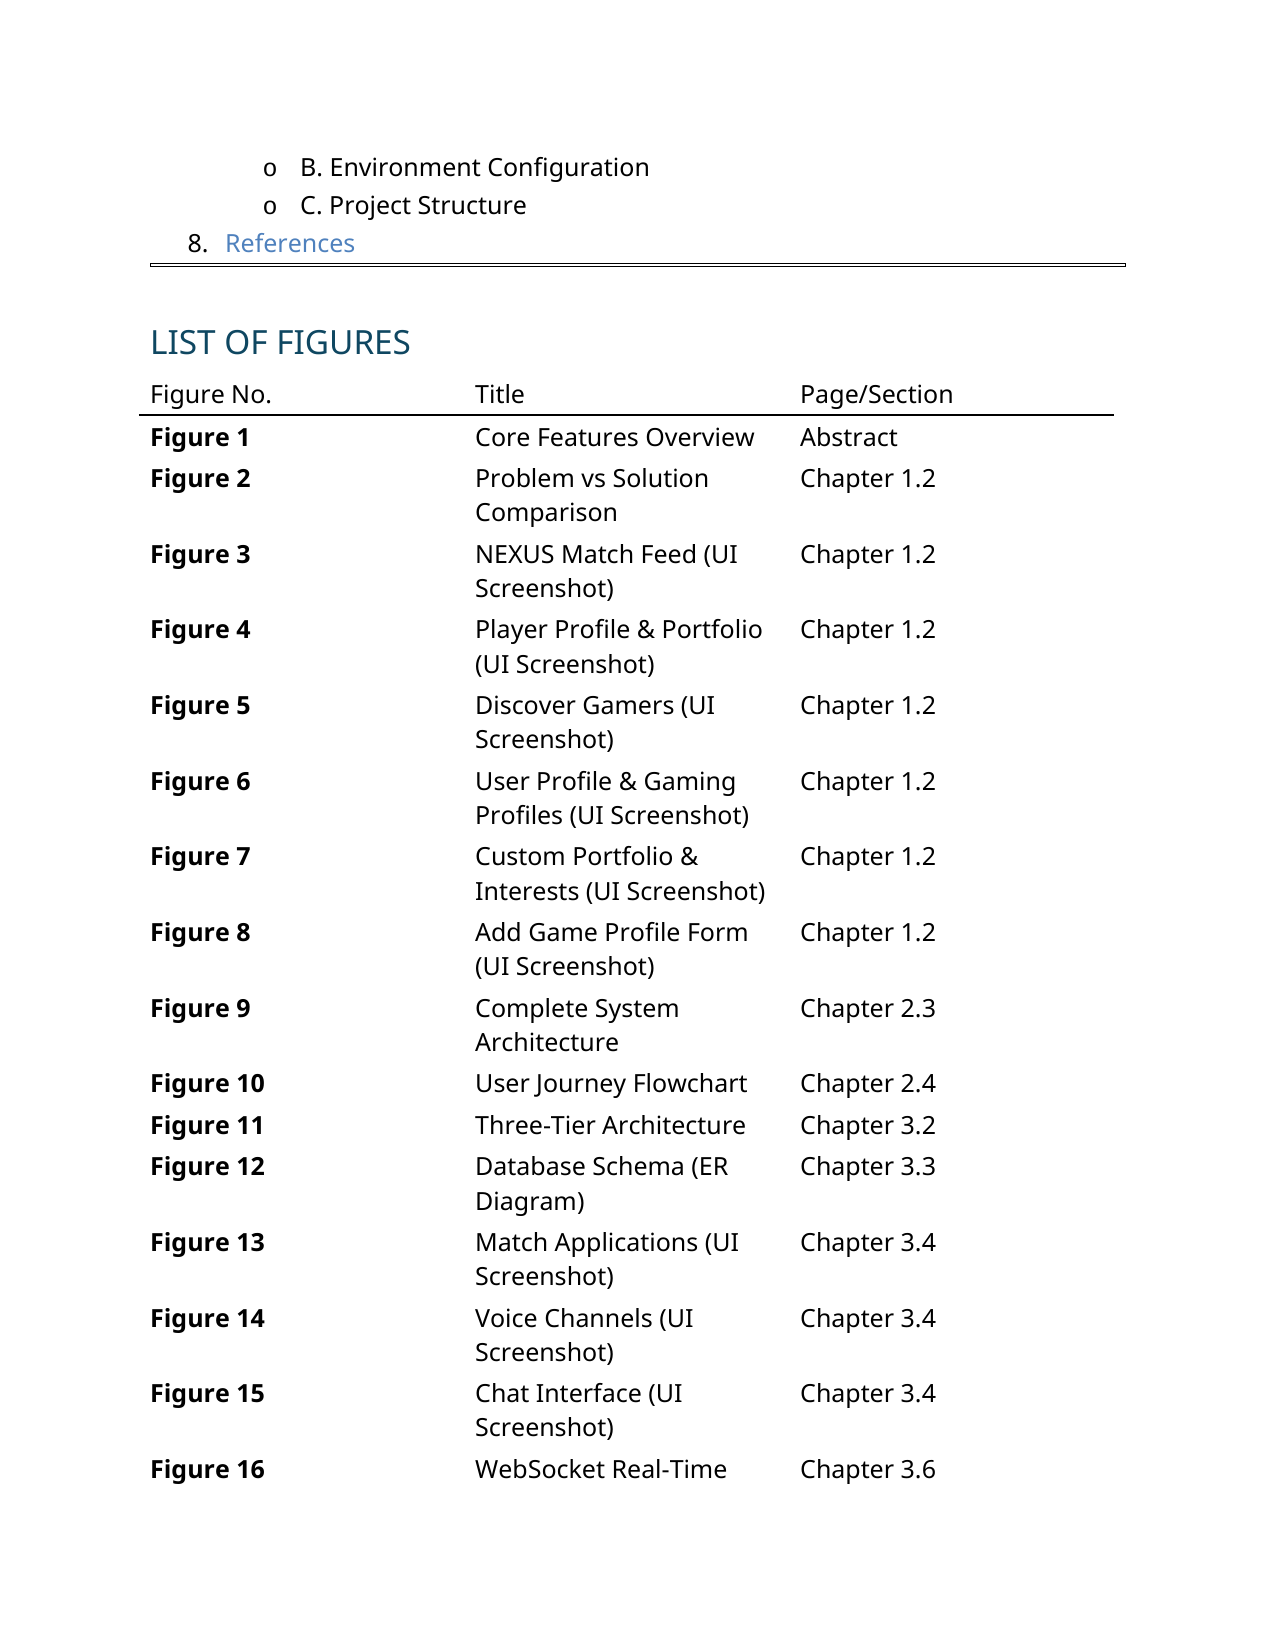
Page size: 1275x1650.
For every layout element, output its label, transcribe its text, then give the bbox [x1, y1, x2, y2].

table_cell Figure 11 [139, 1104, 464, 1145]
table_cell Chapter 3.2 [789, 1104, 1114, 1145]
table_cell Complete System Architecture [464, 987, 789, 1062]
table_cell Chapter 2.3 [789, 987, 1114, 1062]
table_cell Figure 14 [139, 1297, 464, 1372]
list References [187, 226, 1125, 260]
table_cell Core Features Overview [464, 416, 789, 457]
table_cell Figure 12 [139, 1145, 464, 1221]
table_cell Chapter 2.4 [789, 1062, 1114, 1104]
table_cell Figure 8 [139, 911, 464, 987]
table_cell Chapter 3.4 [789, 1221, 1114, 1297]
table_cell Discover Gamers (UI Screenshot) [464, 684, 789, 760]
table_header Page/Section [789, 373, 1114, 414]
table_cell Figure 9 [139, 987, 464, 1062]
list B. Environment Configuration [262, 150, 1125, 184]
table_header Title [464, 373, 789, 414]
table_cell Chapter 3.4 [789, 1372, 1114, 1448]
table_cell Figure 2 [139, 457, 464, 533]
table_cell Figure 4 [139, 609, 464, 684]
table_cell Chapter 1.2 [789, 457, 1114, 533]
list C. Project Structure [262, 188, 1125, 222]
subtitle LIST OF FIGURES [150, 319, 1125, 364]
table_cell Figure 1 [139, 416, 464, 457]
table_cell Figure 3 [139, 533, 464, 608]
table_cell User Profile & Gaming Profiles (UI Screenshot) [464, 760, 789, 835]
table_cell Figure 7 [139, 835, 464, 911]
table_cell Chat Interface (UI Screenshot) [464, 1372, 789, 1448]
table_cell NEXUS Match Feed (UI Screenshot) [464, 533, 789, 608]
table_cell Figure 10 [139, 1062, 464, 1104]
table_cell Figure 16 [139, 1448, 464, 1489]
table_cell Problem vs Solution Comparison [464, 457, 789, 533]
table_cell Add Game Profile Form (UI Screenshot) [464, 911, 789, 987]
table_cell Chapter 1.2 [789, 533, 1114, 608]
table_cell Voice Channels (UI Screenshot) [464, 1297, 789, 1372]
table_cell Chapter 3.4 [789, 1297, 1114, 1372]
table_cell Match Applications (UI Screenshot) [464, 1221, 789, 1297]
table_cell Chapter 1.2 [789, 835, 1114, 911]
table_cell Figure 13 [139, 1221, 464, 1297]
table_cell WebSocket Real-Time Communication Flow [464, 1448, 789, 1489]
table_cell Chapter 1.2 [789, 760, 1114, 835]
table_cell Chapter 1.2 [789, 684, 1114, 760]
table_cell Figure 5 [139, 684, 464, 760]
table_cell Three-Tier Architecture [464, 1104, 789, 1145]
table_cell Figure 6 [139, 760, 464, 835]
table_cell Chapter 3.3 [789, 1145, 1114, 1221]
table_cell Chapter 1.2 [789, 911, 1114, 987]
table_cell User Journey Flowchart [464, 1062, 789, 1104]
table_cell Chapter 3.6 [789, 1448, 1114, 1489]
table_cell Figure 15 [139, 1372, 464, 1448]
table_cell Database Schema (ER Diagram) [464, 1145, 789, 1221]
table_cell Custom Portfolio & Interests (UI Screenshot) [464, 835, 789, 911]
table_cell Abstract [789, 416, 1114, 457]
table_header Figure No. [139, 373, 464, 414]
table_cell Player Profile & Portfolio (UI Screenshot) [464, 609, 789, 684]
table_cell Chapter 1.2 [789, 609, 1114, 684]
